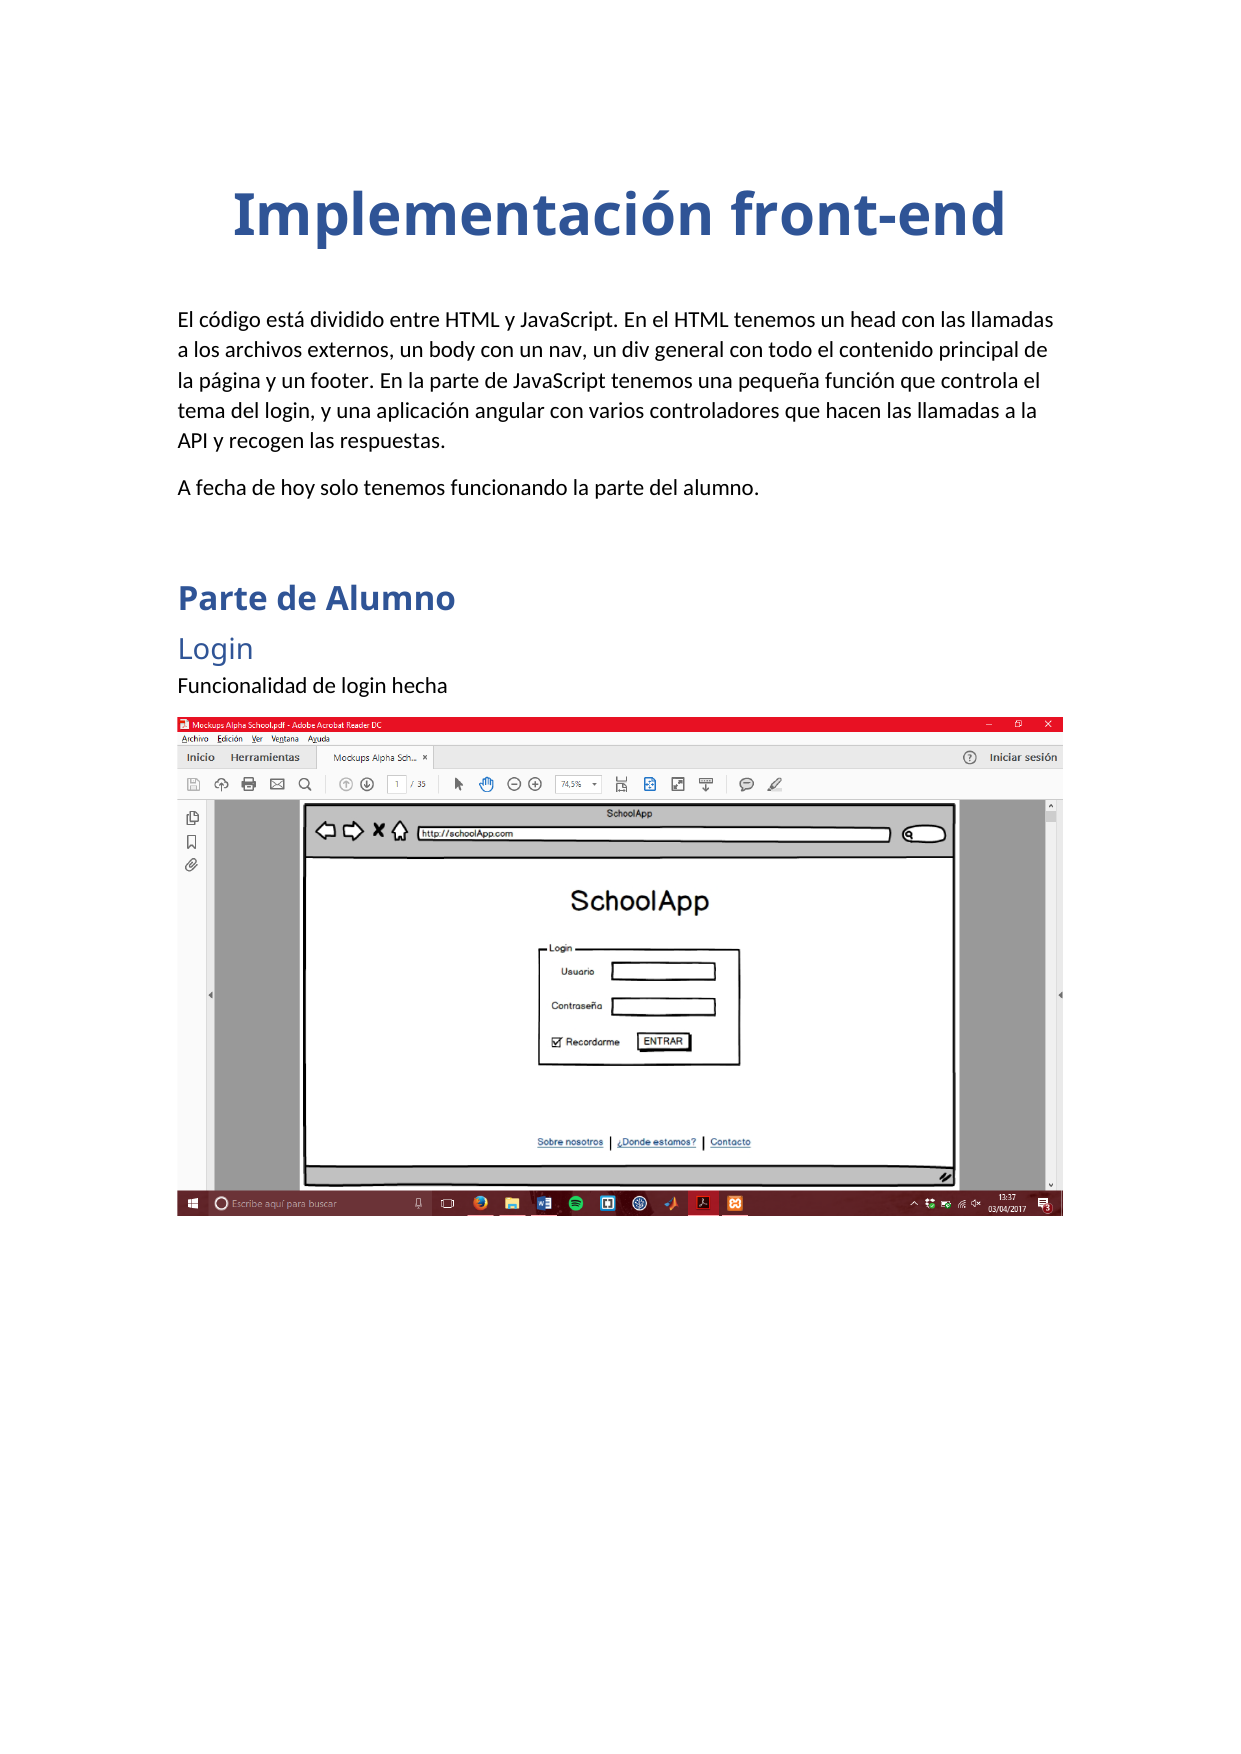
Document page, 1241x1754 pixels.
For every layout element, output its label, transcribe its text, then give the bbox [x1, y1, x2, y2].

picture [177, 717, 1063, 1216]
text Funcionalidad de login hecha [177, 671, 1063, 699]
text A fecha de hoy solo tenemos funcionando la parte del alumno. [177, 473, 1063, 501]
subtitle Parte de Alumno [177, 575, 1063, 621]
subtitle Implementación front-end [177, 173, 1063, 252]
text El código está dividido entre HTML y JavaScript. En el HTML tenemos un head con las llamadas a los archivos externos, un body con un nav, un div general con todo el contenido principal de la página y un footer. En la parte de JavaScript tenemos una pequeña función que controla el tema del login, y una aplicación angular con varios controladores que hacen las llamadas a la API y recogen las respuestas. [177, 305, 1063, 454]
subtitle Login [177, 628, 1063, 668]
